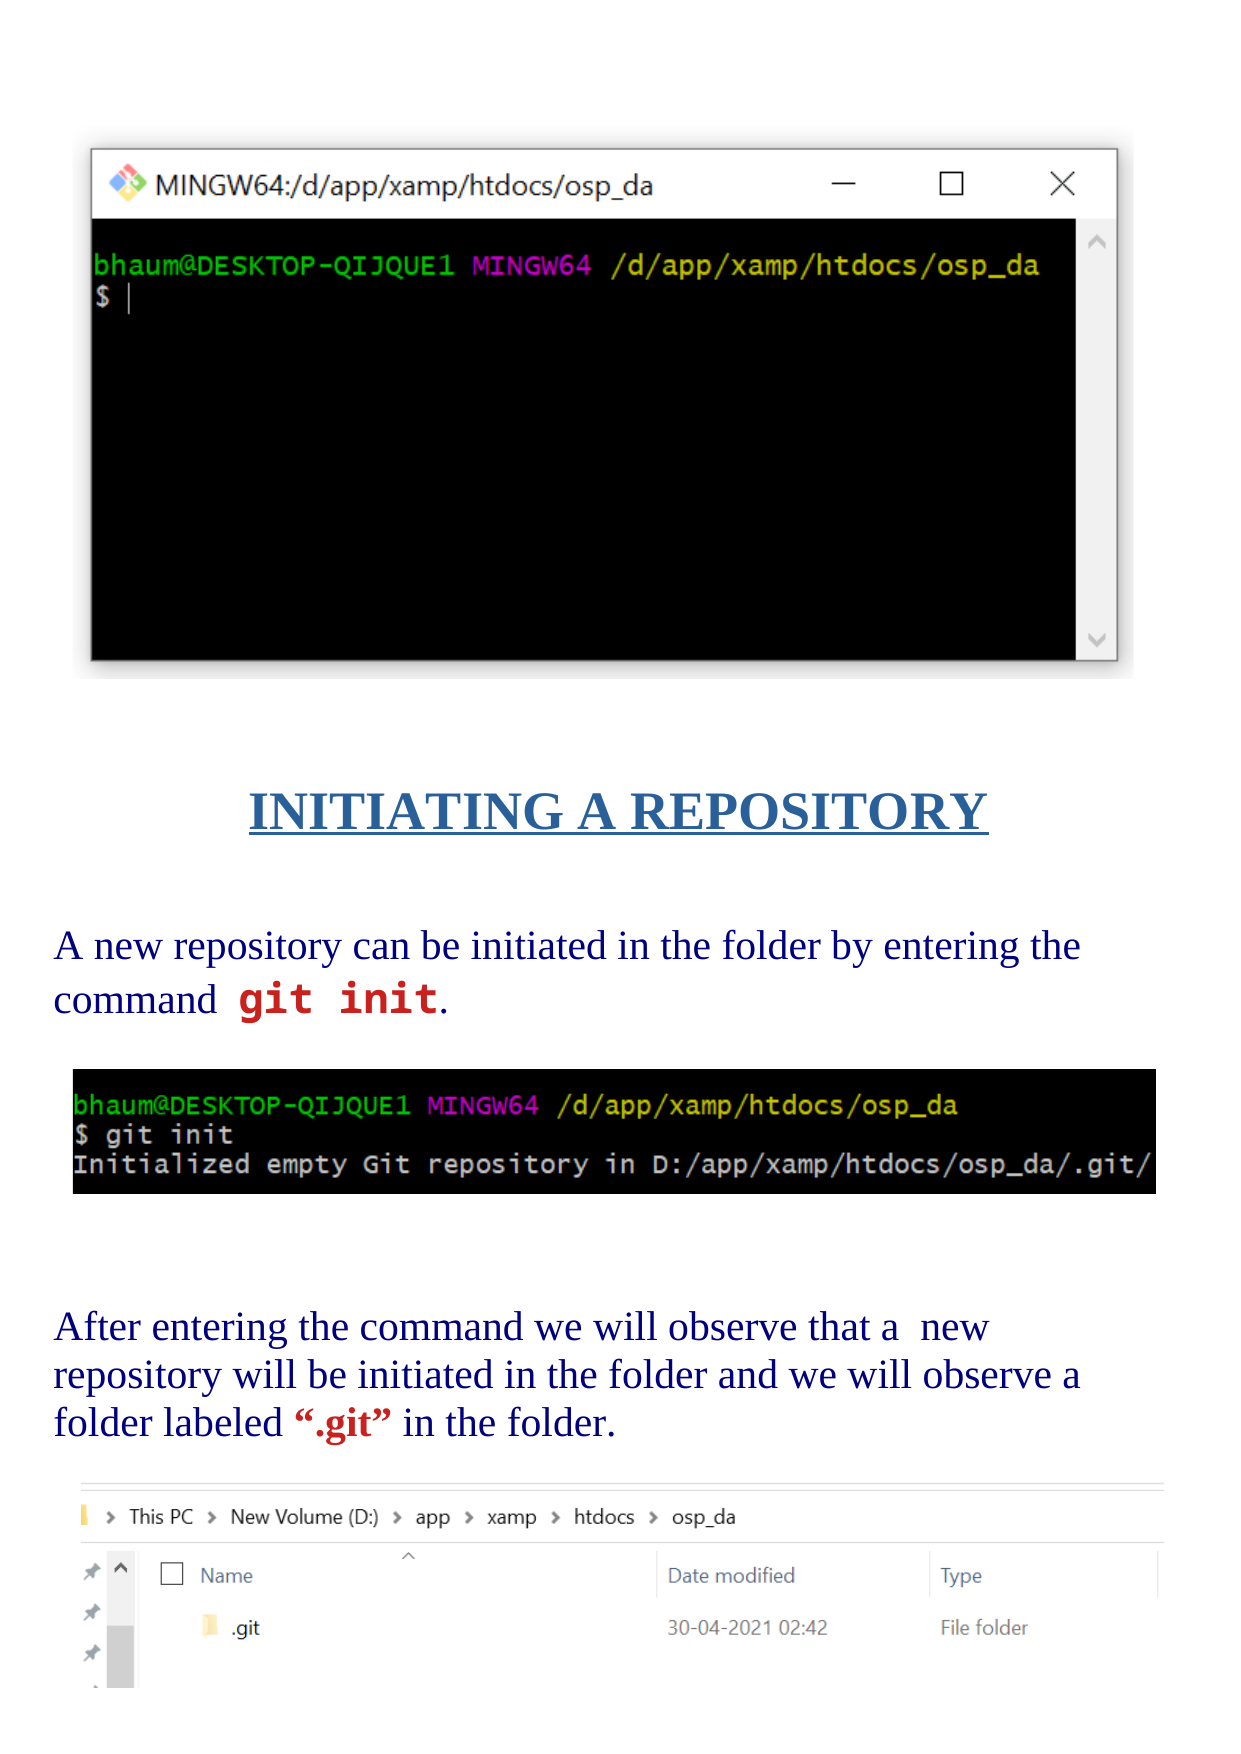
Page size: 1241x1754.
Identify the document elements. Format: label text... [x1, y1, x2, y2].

text After entering the command we will observe that a new repository will be initiated in the folder and we will observe a folder labeled “.git” in the folder. [53, 1302, 1157, 1446]
picture [81, 1482, 1164, 1688]
text INITIATING A REPOSITORY [77, 778, 1160, 841]
text A new repository can be initiated in the folder by entering the command git init. [53, 921, 1157, 1025]
picture [72, 125, 1134, 679]
picture [72, 1069, 1156, 1194]
